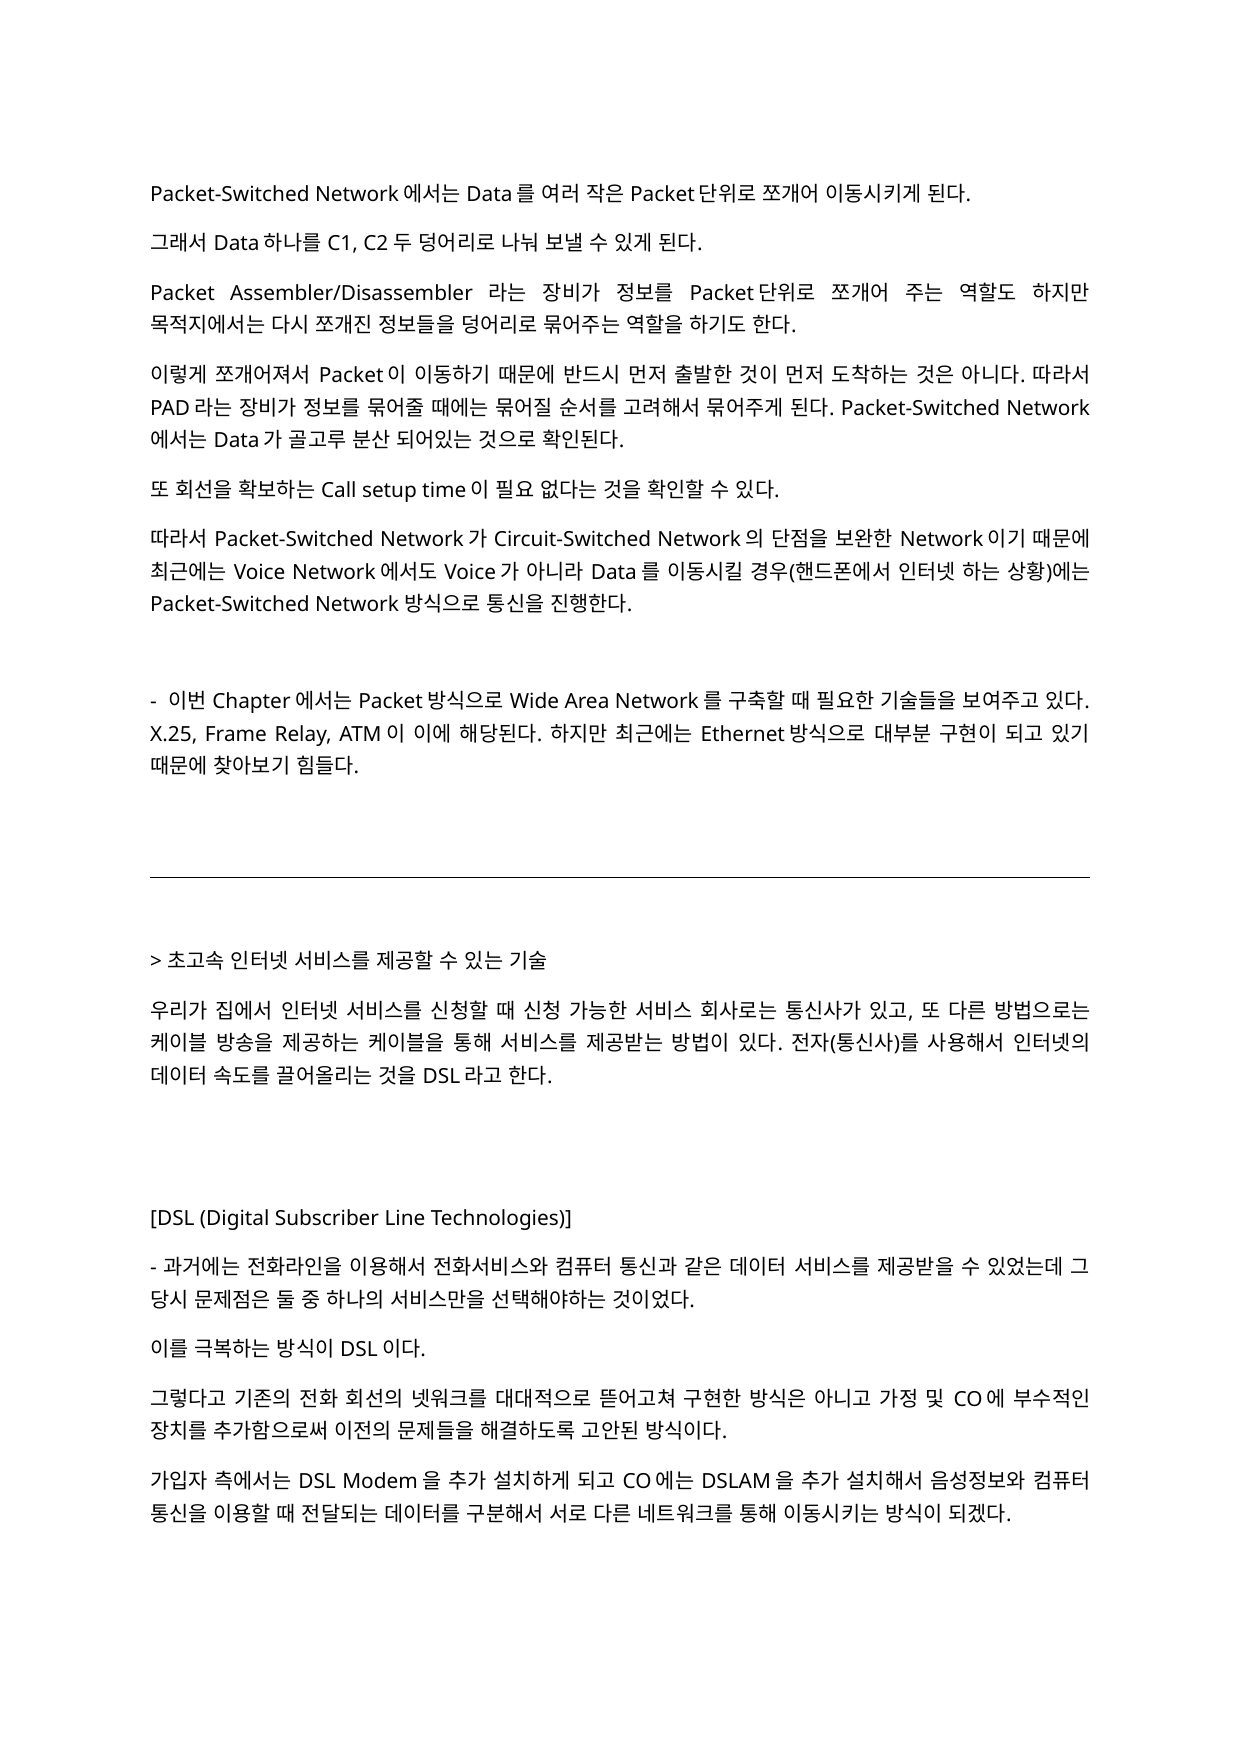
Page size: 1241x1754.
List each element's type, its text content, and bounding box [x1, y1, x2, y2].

text > 초고속 인터넷 서비스를 제공할 수 있는 기술 [150, 944, 1090, 975]
text 가입자 측에서는 DSL Modem을 추가 설치하게 되고 CO에는 DSLAM을 추가 설치해서 음성정보와 컴퓨터 통신을 이용할 때 전달되는 데이터를 구분해서 서로 다른 네트워크를 통해 이동시키는 방식이 되겠다. [150, 1464, 1090, 1527]
text 우리가 집에서 인터넷 서비스를 신청할 때 신청 가능한 서비스 회사로는 통신사가 있고, 또 다른 방법으로는 케이블 방송을 제공하는 케이블을 통해 서비스를 제공받는 방법이 있다. 전자(통신사)를 사용해서 인터넷의 데이터 속도를 끌어올리는 것을 DSL라고 한다. [150, 994, 1090, 1090]
text 이렇게 쪼개어져서 Packet이 이동하기 때문에 반드시 먼저 출발한 것이 먼저 도착하는 것은 아니다. 따라서 PAD라는 장비가 정보를 묶어줄 때에는 묶어질 순서를 고려해서 묶어주게 된다. Packet-Switched Network에서는 Data가 골고루 분산 되어있는 것으로 확인된다. [150, 358, 1090, 454]
text Packet-Switched Network에서는 Data를 여러 작은 Packet단위로 쪼개어 이동시키게 된다. [150, 177, 1090, 207]
text [DSL (Digital Subscriber Line Technologies)] [150, 1203, 1090, 1232]
text 그래서 Data하나를 C1, C2 두 덩어리로 나눠 보낼 수 있게 된다. [150, 227, 1090, 257]
text 또 회선을 확보하는 Call setup time이 필요 없다는 것을 확인할 수 있다. [150, 473, 1090, 503]
text Packet Assembler/Disassembler 라는 장비가 정보를 Packet단위로 쪼개어 주는 역할도 하지만 목적지에서는 다시 쪼개진 정보들을 덩어리로 묶어주는 역할을 하기도 한다. [150, 276, 1090, 339]
text - 과거에는 전화라인을 이용해서 전화서비스와 컴퓨터 통신과 같은 데이터 서비스를 제공받을 수 있었는데 그 당시 문제점은 둘 중 하나의 서비스만을 선택해야하는 것이었다. [150, 1251, 1090, 1314]
text - 이번 Chapter에서는 Packet방식으로 Wide Area Network를 구축할 때 필요한 기술들을 보여주고 있다. X.25, Frame Relay, ATM이 이에 해당된다. 하지만 최근에는 Ethernet방식으로 대부분 구현이 되고 있기 때문에 찾아보기 힘들다. [150, 684, 1090, 780]
text 그렇다고 기존의 전화 회선의 넷워크를 대대적으로 뜯어고쳐 구현한 방식은 아니고 가정 및 CO에 부수적인 장치를 추가함으로써 이전의 문제들을 해결하도록 고안된 방식이다. [150, 1382, 1090, 1445]
text 이를 극복하는 방식이 DSL이다. [150, 1333, 1090, 1363]
text 따라서 Packet-Switched Network가 Circuit-Switched Network의 단점을 보완한 Network이기 때문에 최근에는 Voice Network에서도 Voice가 아니라 Data를 이동시킬 경우(핸드폰에서 인터넷 하는 상황)에는 Packet-Switched Network 방식으로 통신을 진행한다. [150, 522, 1090, 618]
